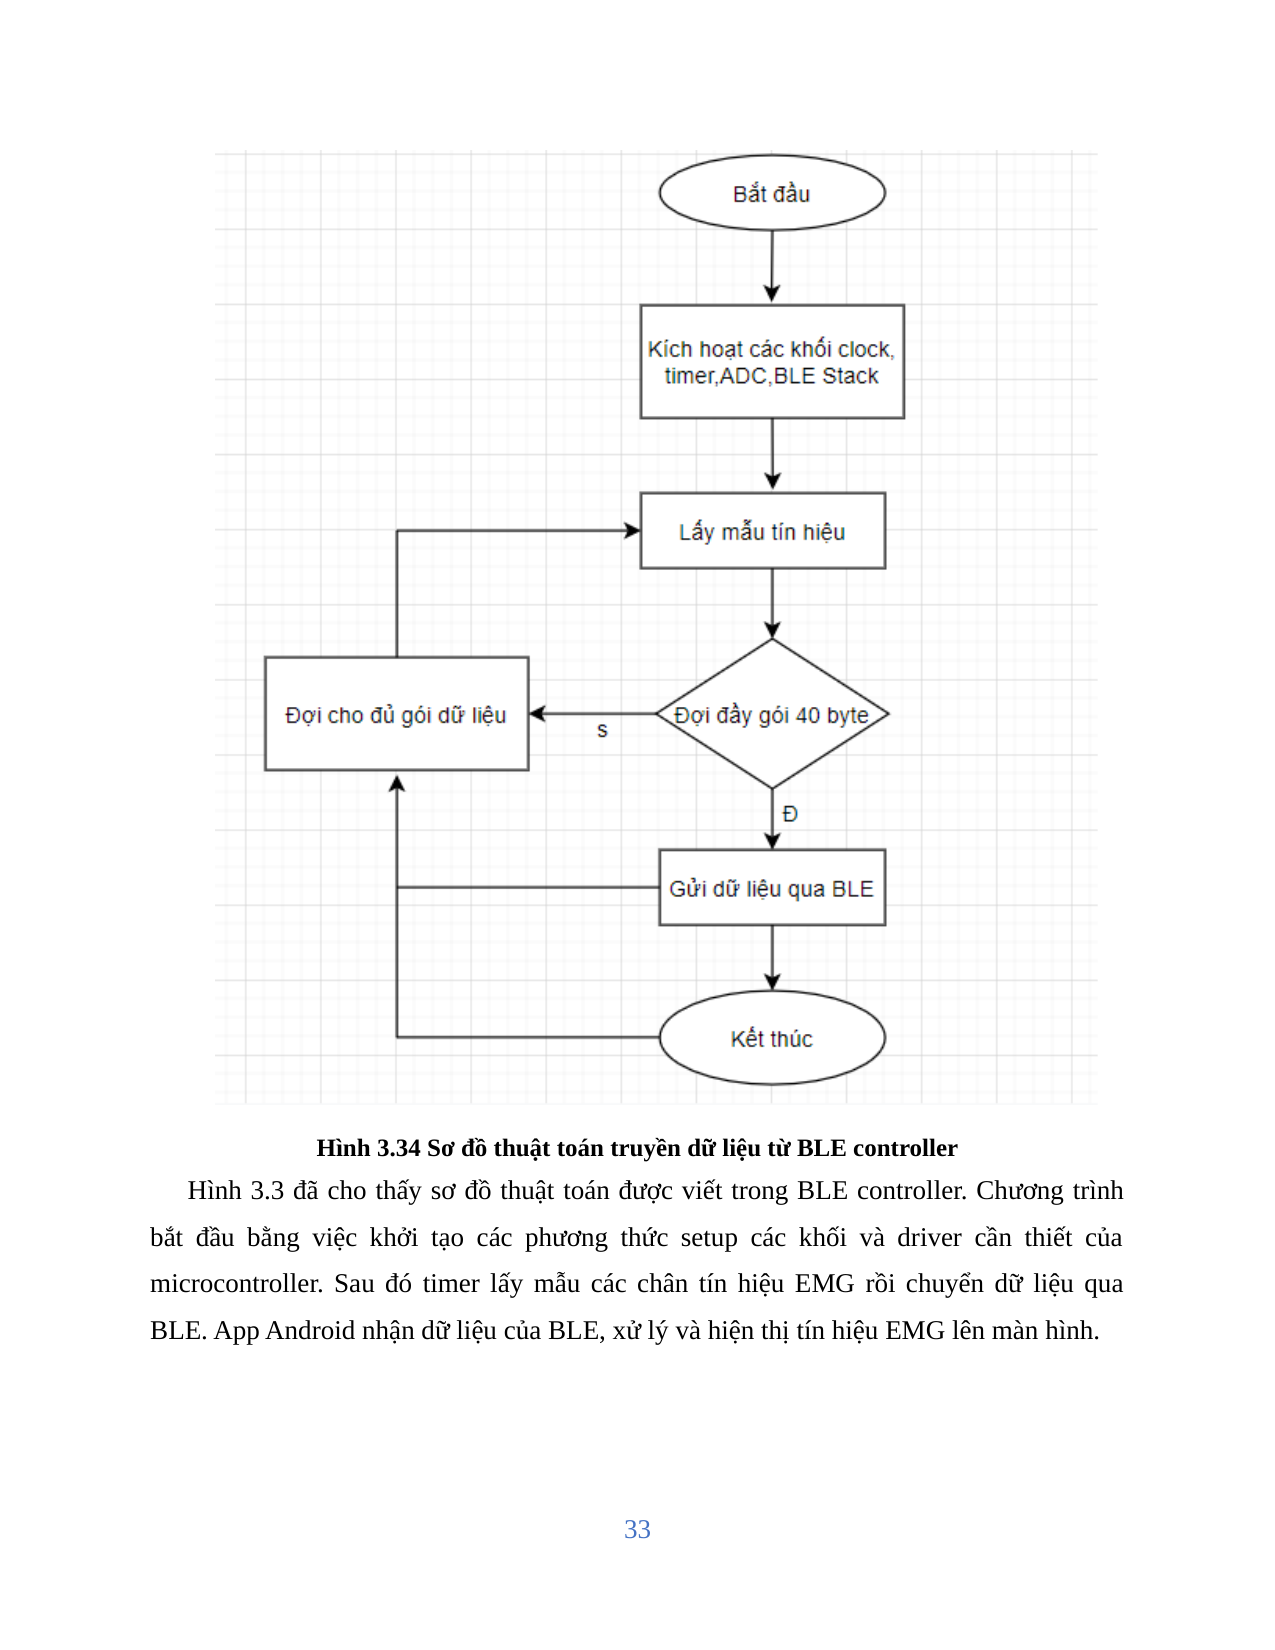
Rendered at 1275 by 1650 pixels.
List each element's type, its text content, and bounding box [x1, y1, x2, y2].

picture [215, 150, 1098, 1105]
text Hình 3.3 đã cho thấy sơ đồ thuật toán được viết trong BLE controller. Chương trình bắt đầu bằng việc khởi tạo các phương thức setup các khối và driver cần thiết của microcontroller. Sau đó timer lấy mẫu các chân tín hiệu EMG rồi chuyển dữ liệu qua BLE. App Android nhận dữ liệu của BLE, xử lý và hiện thị tín hiệu EMG lên màn hình. [150, 1174, 1125, 1345]
